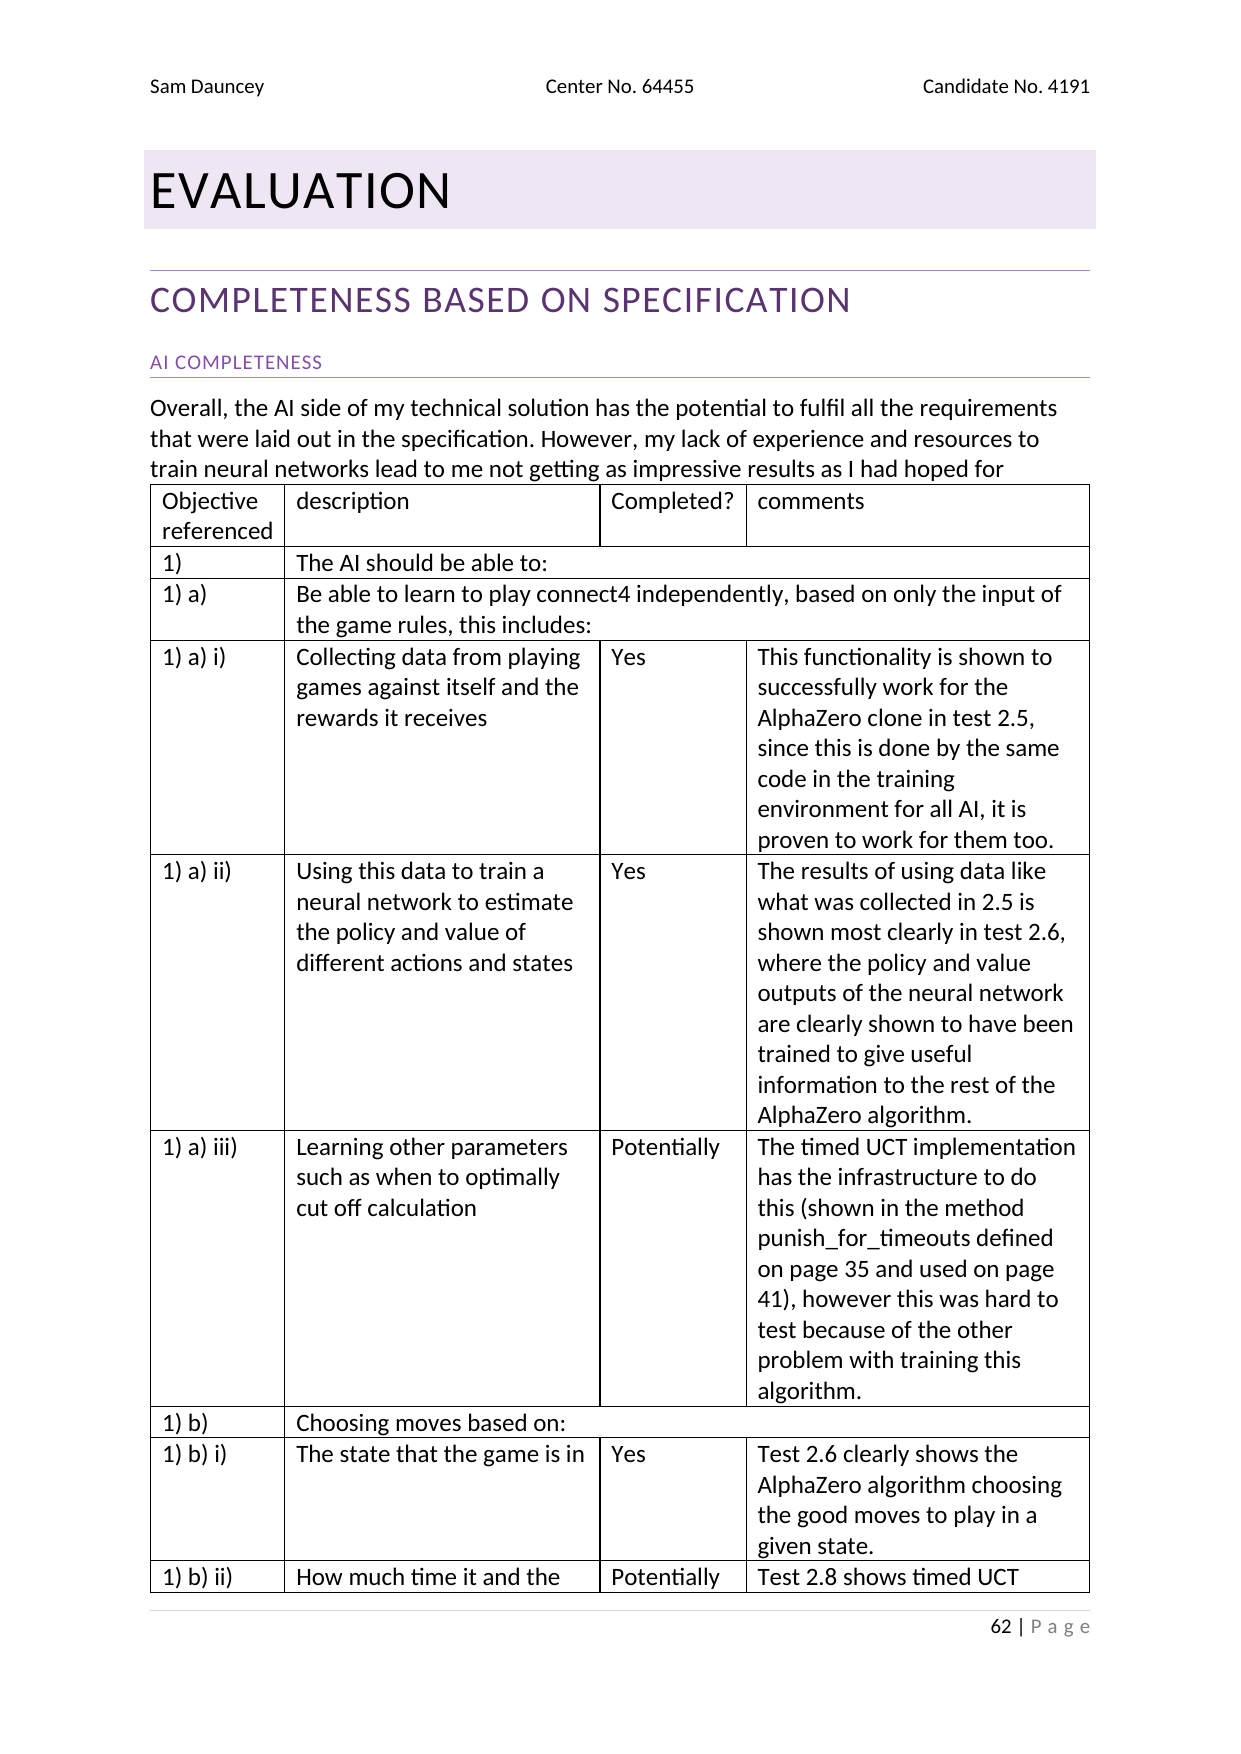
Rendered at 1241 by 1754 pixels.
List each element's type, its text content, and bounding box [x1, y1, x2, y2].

table_cell 1) a) iii) [151, 1131, 284, 1406]
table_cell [747, 1561, 1089, 1592]
table_header Completed? [601, 485, 746, 546]
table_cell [285, 1561, 599, 1592]
subtitle Completeness Based on Specification [150, 271, 1090, 321]
table_cell 1) [151, 547, 284, 577]
subtitle AI completeness [150, 349, 1090, 377]
table_cell Potentially [601, 1561, 746, 1592]
table_header description [285, 485, 599, 546]
table_cell 1) b) [151, 1407, 284, 1437]
table_cell Learning other parameters such as when to optimally cut off calculation [285, 1131, 599, 1406]
table_cell Yes [601, 855, 746, 1130]
table_cell The results of using data like what was collected in 2.5 is shown most clearly in test 2.6, where the policy and value outputs of the neural network are clearly shown to have been trained to give useful information to the rest of the AlphaZero algorithm. [747, 855, 1089, 1130]
table_cell Collecting data from playing games against itself and the rewards it receives [285, 641, 599, 854]
table_cell Choosing moves based on: [285, 1407, 1089, 1437]
table_cell Using this data to train a neural network to estimate the policy and value of different actions and states [285, 855, 599, 1130]
table_cell This functionality is shown to successfully work for the AlphaZero clone in test 2.5, since this is done by the same code in the training environment for all AI, it is proven to work for them too. [747, 641, 1089, 854]
table_header comments [747, 485, 1089, 546]
table_cell 1) a) ii) [151, 855, 284, 1130]
table_cell 1) a) [151, 579, 284, 639]
table_cell 1) b) i) [151, 1438, 284, 1560]
text Overall, the AI side of my technical solution has the potential to fulfil all the requirements that were laid out in the specification. However, my lack of experience and resources to train neural networks lead to me not getting as impressive results as I had hoped for [150, 392, 1090, 484]
table_cell Potentially [601, 1131, 746, 1406]
table_cell 1) b) ii) [151, 1561, 284, 1592]
table_header Objective referenced [151, 485, 284, 546]
table_cell Yes [601, 1438, 746, 1560]
table_cell Test 2.6 clearly shows the AlphaZero algorithm choosing the good moves to play in a given state. [747, 1438, 1089, 1560]
subtitle Evaluation [150, 156, 1090, 222]
table_cell The AI should be able to: [285, 547, 1089, 577]
table_cell The timed UCT implementation has the infrastructure to do this (shown in the method punish_for_timeouts defined on page 35 and used on page 41), however this was hard to test because of the other problem with training this algorithm. [747, 1131, 1089, 1406]
table_cell Be able to learn to play connect4 independently, based on only the input of the game rules, this includes: [285, 579, 1089, 639]
table_cell The state that the game is in [285, 1438, 599, 1560]
table_cell 1) a) i) [151, 641, 284, 854]
table_cell Yes [601, 641, 746, 854]
